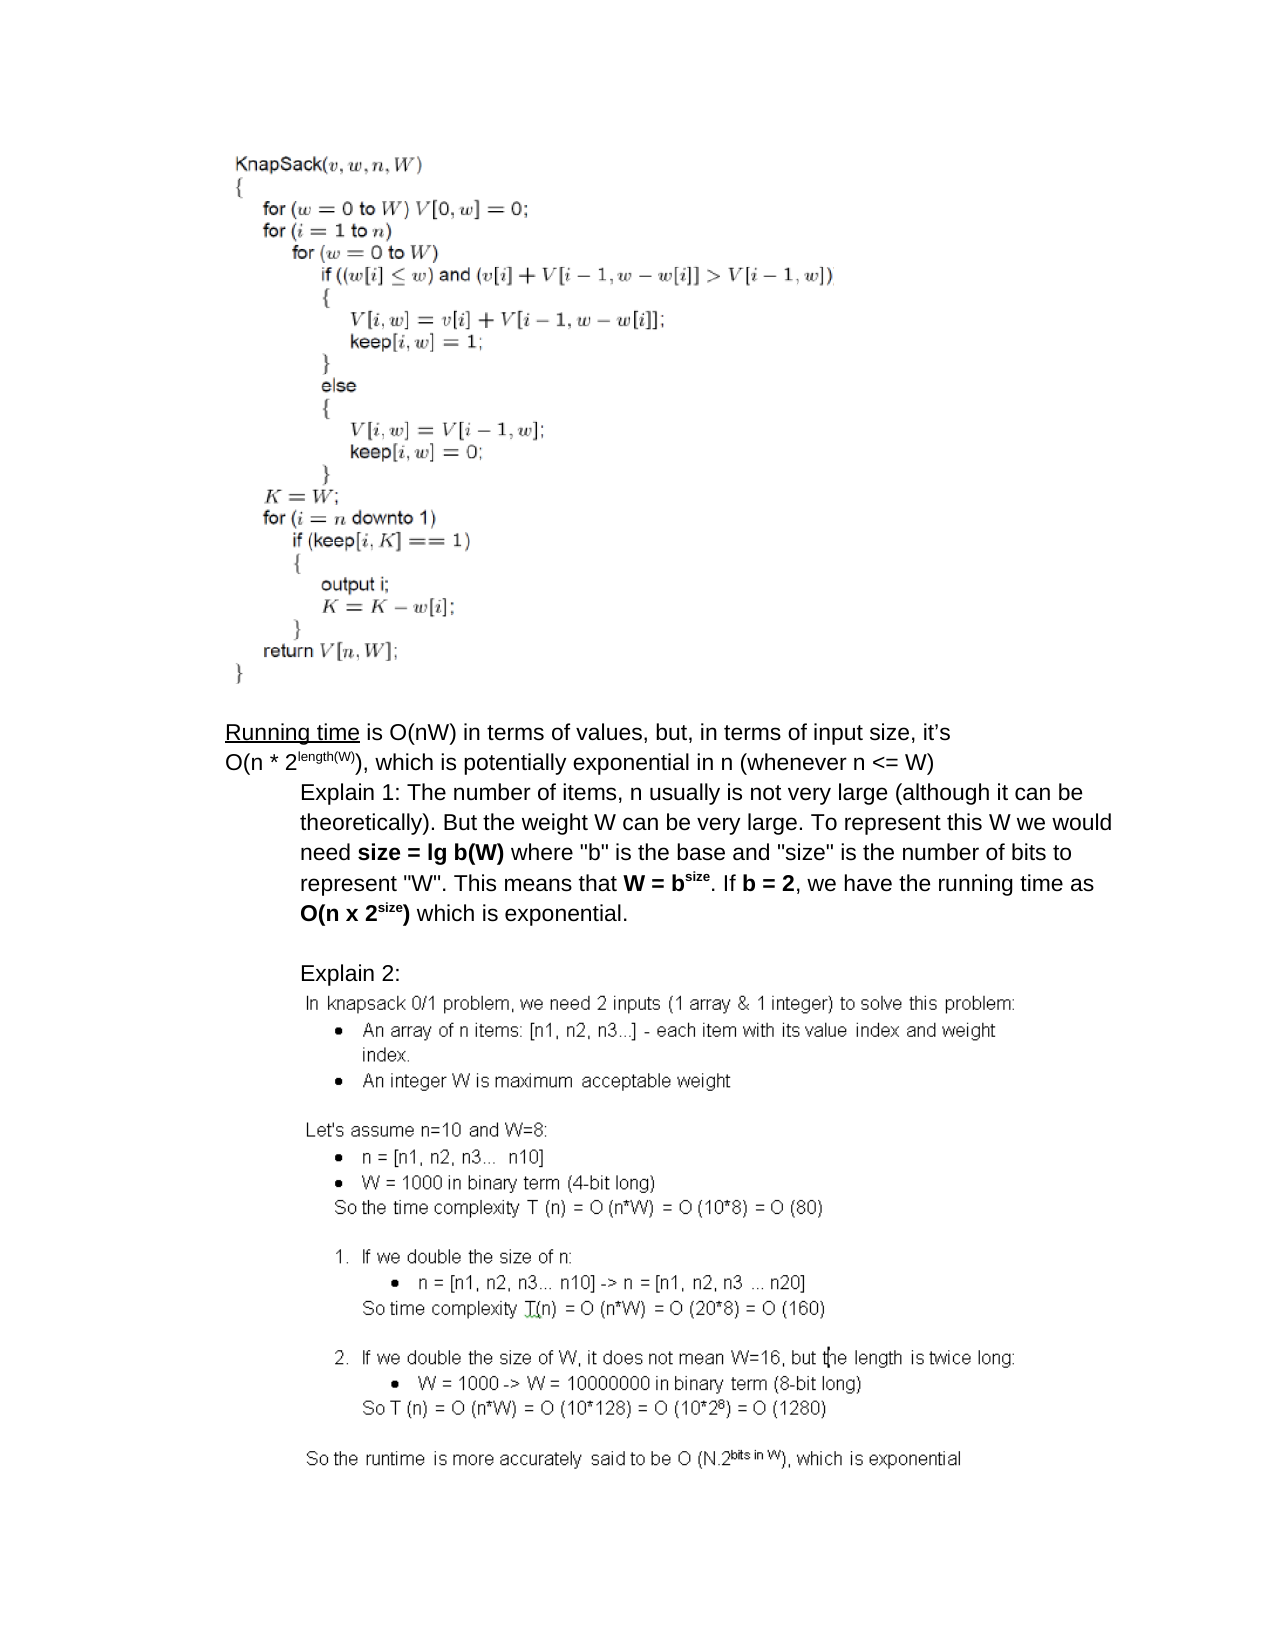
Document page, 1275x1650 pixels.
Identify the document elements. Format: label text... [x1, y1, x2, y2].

picture [300, 990, 1021, 1477]
text Explain 2: [300, 960, 1125, 986]
picture [225, 149, 834, 684]
text Running time is O(nW) in terms of values, but, in terms of input size, it’s O(n * 2length(W)), which is potentially exponential in n (whenever n <= W) [225, 718, 1125, 775]
text Explain 1: The number of items, n usually is not very large (although it can be theoretically). But the weight W can be very large. To represent this W we would need size = lg b(W) where "b" is the base and "size" is the number of bits to represent "W". This means that W = bsize. If b = 2, we have the running time as O(n x 2size) which is exponential. [300, 779, 1125, 926]
